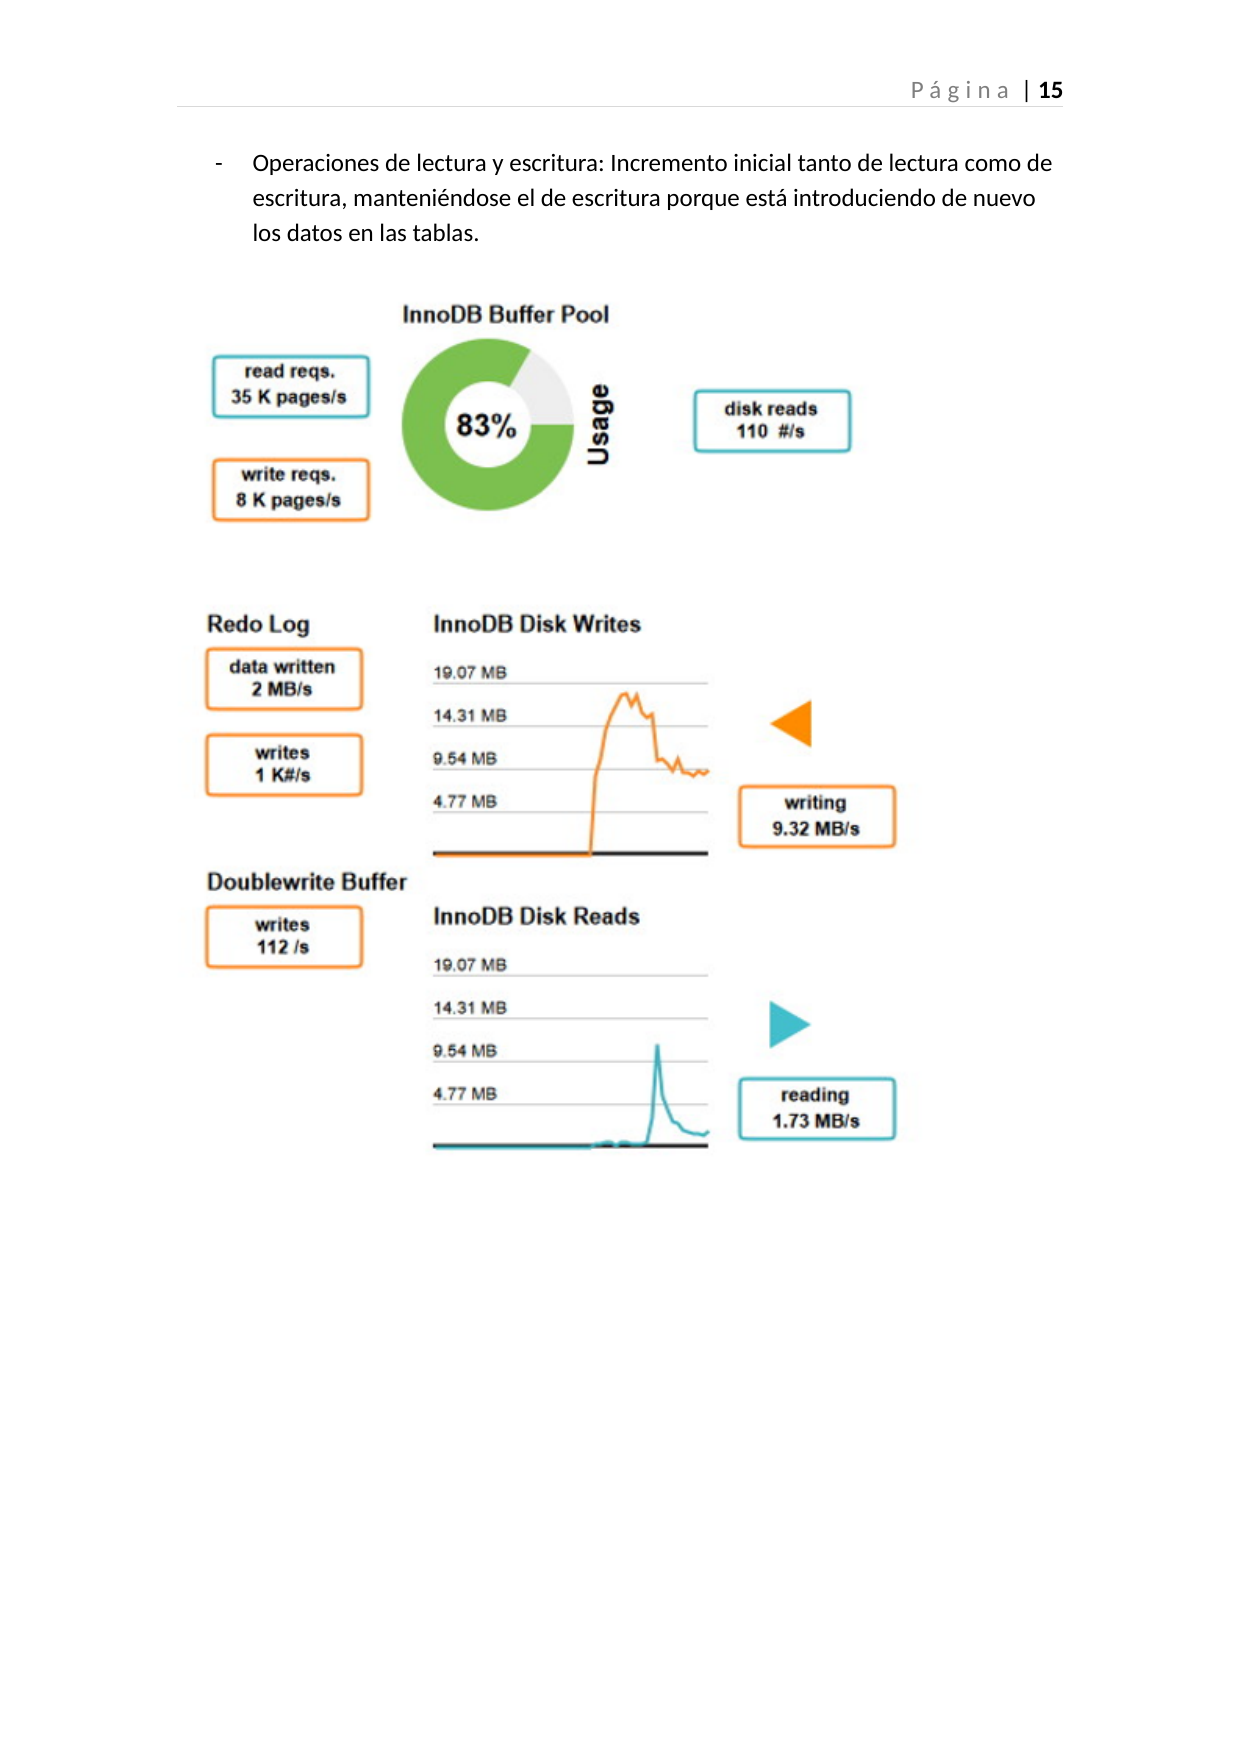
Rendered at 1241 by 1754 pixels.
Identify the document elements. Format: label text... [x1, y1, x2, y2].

picture [177, 269, 951, 1199]
list Operaciones de lectura y escritura: Incremento inicial tanto de lectura como de escritura, manteniéndose el de escritura porque está introduciendo de nuevo los datos en las tablas. [215, 148, 1063, 248]
